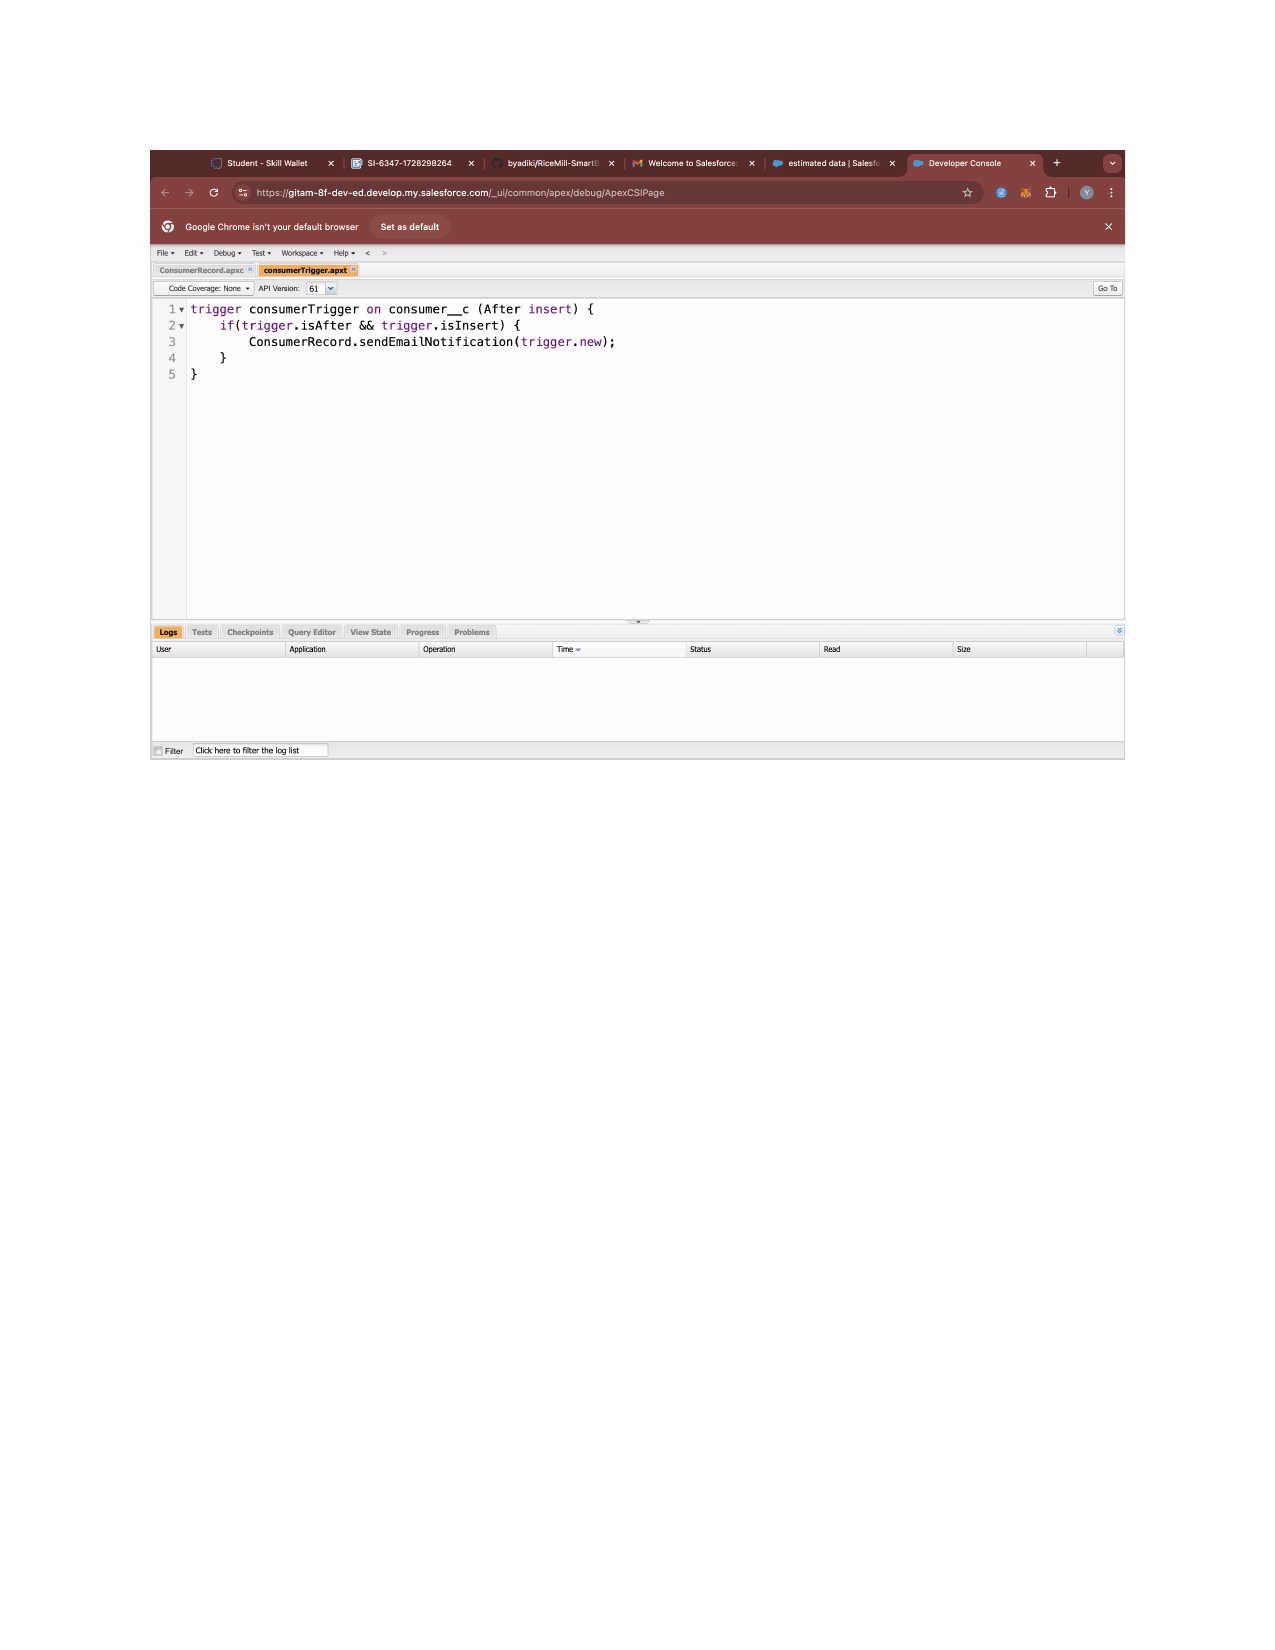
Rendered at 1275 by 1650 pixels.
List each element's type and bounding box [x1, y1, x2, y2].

picture [150, 150, 1125, 760]
